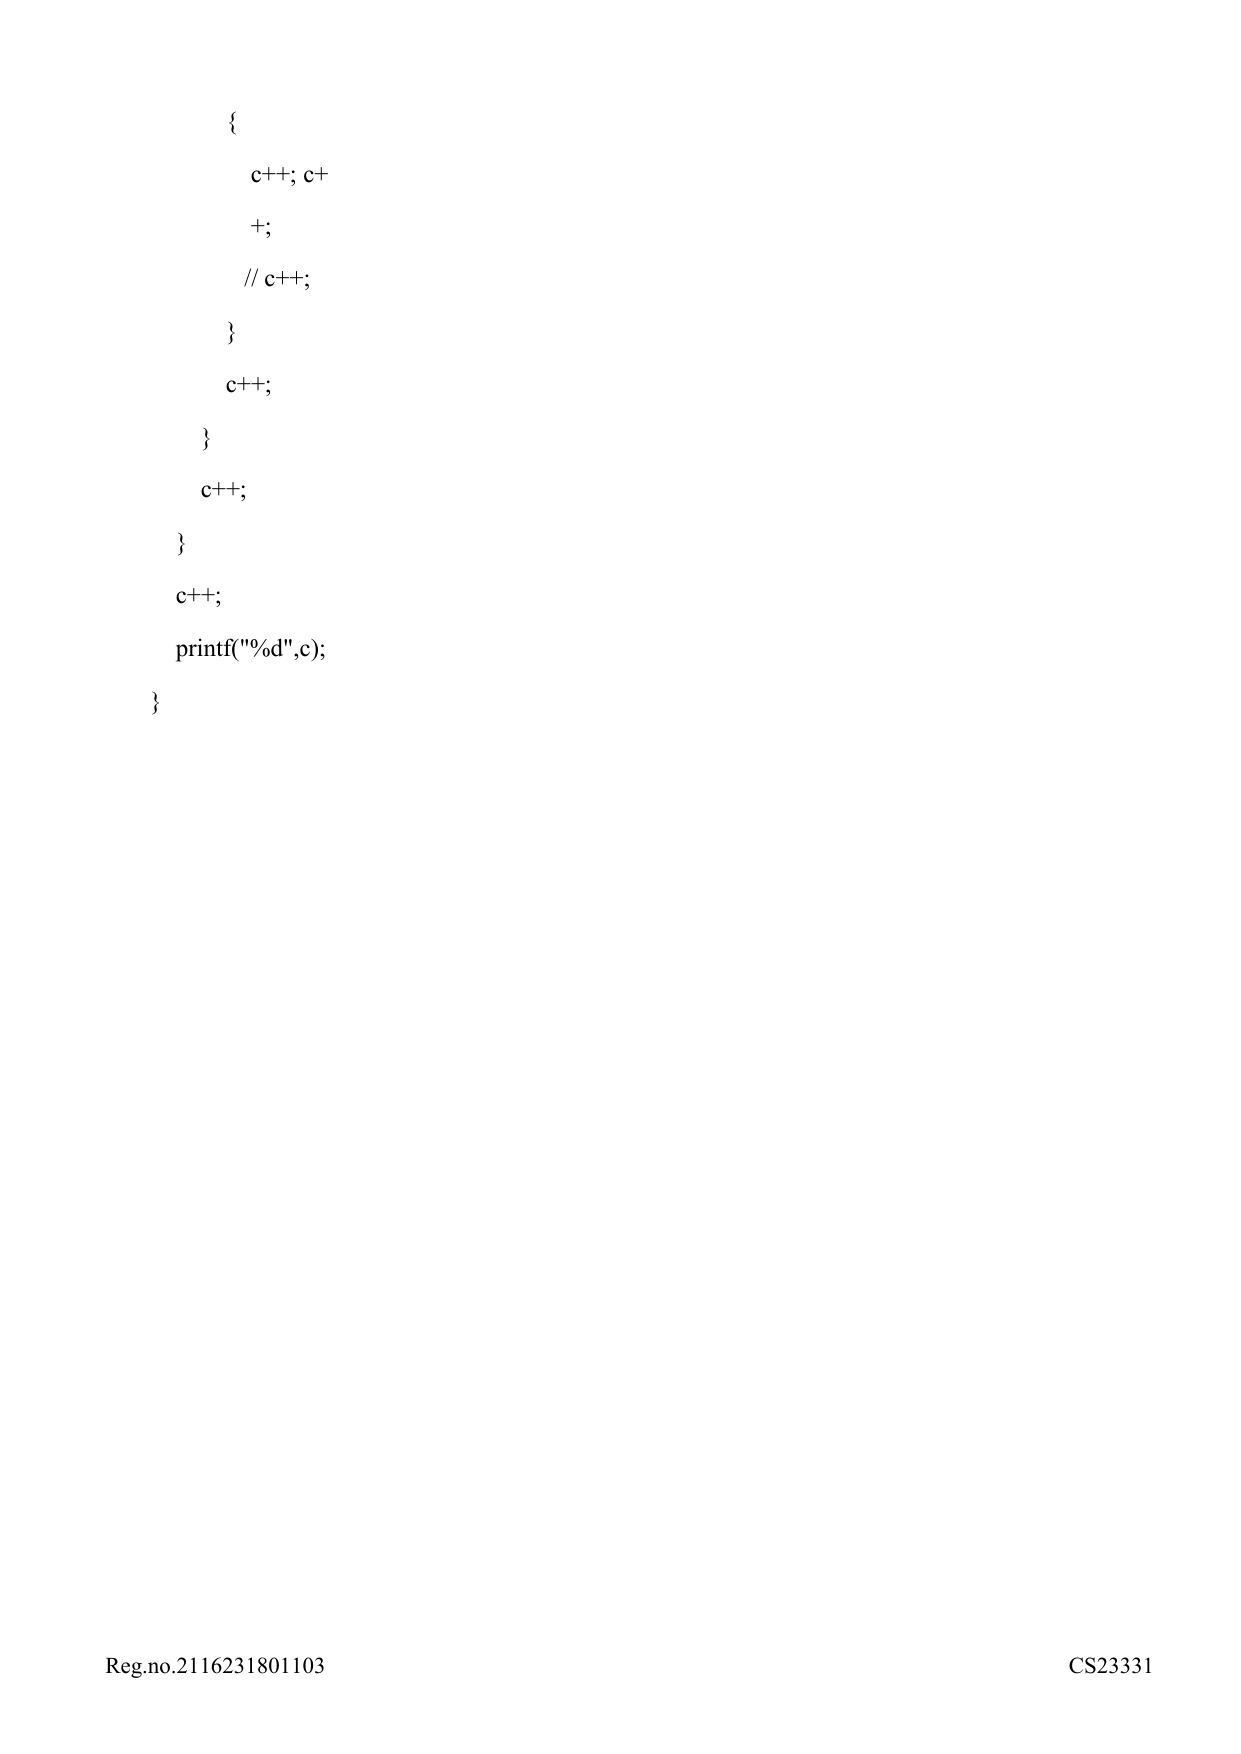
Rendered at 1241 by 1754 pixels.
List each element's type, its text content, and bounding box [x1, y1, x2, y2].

text c++; c++; [251, 160, 329, 239]
text } [150, 687, 1155, 715]
text c++; [201, 475, 1155, 503]
text // c++; [244, 264, 1155, 292]
text } [201, 423, 1155, 451]
text printf("%d",c); [176, 634, 1155, 662]
text c++; [176, 581, 1155, 609]
text } [226, 317, 1155, 344]
text } [176, 528, 1155, 556]
text { [226, 107, 1155, 135]
text c++; [226, 370, 1155, 397]
